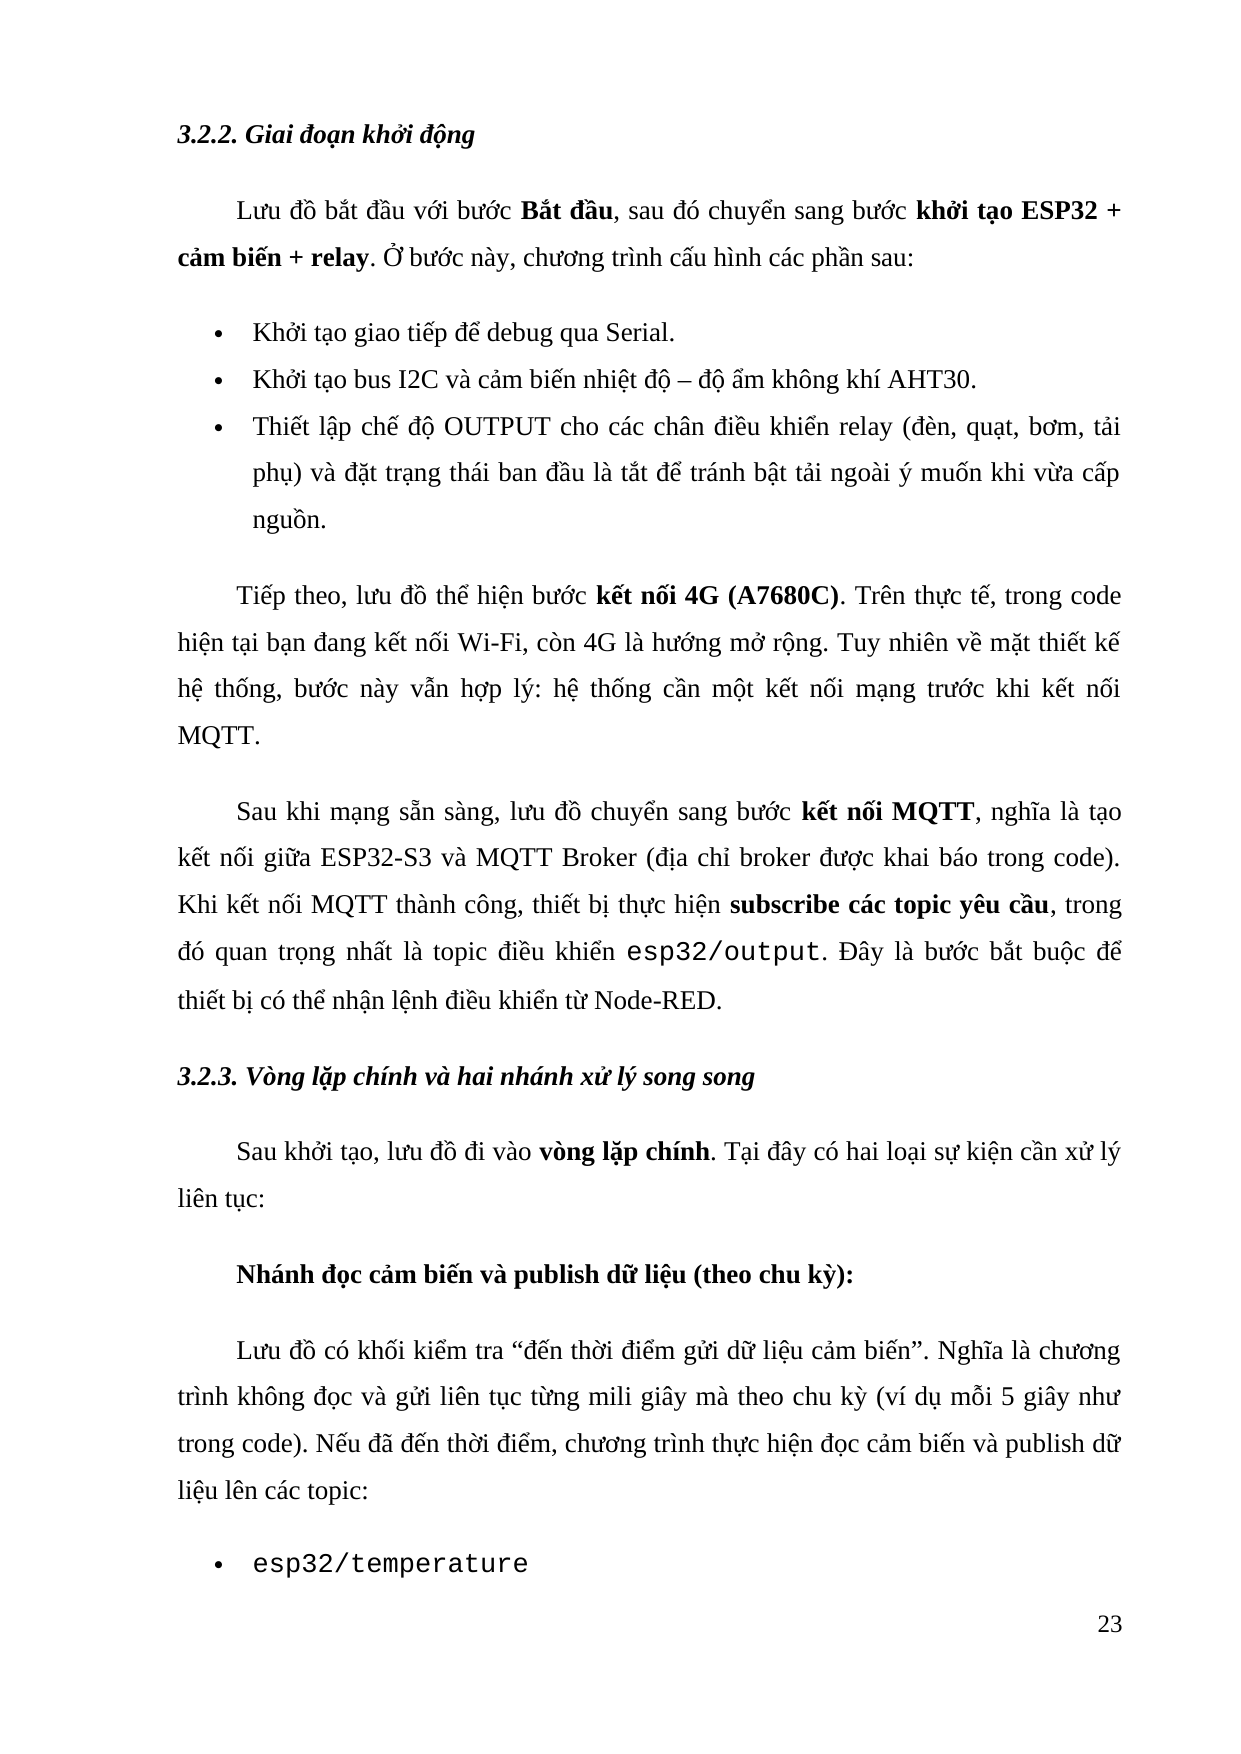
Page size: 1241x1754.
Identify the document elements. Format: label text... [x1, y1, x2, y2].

list Khởi tạo bus I2C và cảm biến nhiệt độ – độ ẩm không khí AHT30. [215, 392, 1122, 423]
text Nhánh đọc cảm biến và publish dữ liệu (theo chu kỳ): [177, 1316, 1122, 1347]
subtitle 3.2.3. Vòng lặp chính và hai nhánh xử lý song song [177, 1118, 1122, 1149]
text Lưu đồ bắt đầu với bước Bắt đầu, sau đó chuyển sang bước khởi tạo ESP32 + cảm biến + relay. Ở bước này, chương trình cấu hình các phần sau: [177, 194, 1122, 272]
subtitle 3.2.2. Giai đoạn khởi động [177, 118, 1122, 149]
list Khởi tạo giao tiếp để debug qua Serial. [215, 316, 1122, 348]
text Tiếp theo, lưu đồ thể hiện bước kết nối 4G (A7680C). Trên thực tế, trong code hiện tại bạn đang kết nối Wi-Fi, còn 4G là hướng mở rộng. Tuy nhiên về mặt thiết kế hệ thống, bước này vẫn hợp lý: hệ thống cần một kết nối mạng trước khi kết nối MQTT. [177, 637, 1122, 808]
text Sau khởi tạo, lưu đồ đi vào vòng lặp chính. Tại đây có hai loại sự kiện cần xử lý liên tục: [177, 1194, 1122, 1272]
text Sau khi mạng sẵn sàng, lưu đồ chuyển sang bước kết nối MQTT, nghĩa là tạo kết nối giữa ESP32-S3 và MQTT Broker (địa chỉ broker được khai báo trong code). Khi kết nối MQTT thành công, thiết bị thực hiện subscribe các topic yêu cầu, trong đó quan trọng nhất là topic điều khiển esp32/output. Đây là bước bắt buộc để thiết bị có thể nhận lệnh điều khiển từ Node-RED. [177, 853, 1122, 1073]
list Thiết lập chế độ OUTPUT cho các chân điều khiển relay (đèn, quạt, bơm, tải phụ) và đặt trạng thái ban đầu là tắt để tránh bật tải ngoài ý muốn khi vừa cấp nguồn. [215, 468, 1122, 593]
text Lưu đồ có khối kiểm tra “đến thời điểm gửi dữ liệu cảm biến”. Nghĩa là chương trình không đọc và gửi liên tục từng mili giây mà theo chu kỳ (ví dụ mỗi 5 giây như trong code). Nếu đã đến thời điểm, chương trình thực hiện đọc cảm biến và publish dữ liệu lên các topic: [177, 1392, 1122, 1563]
